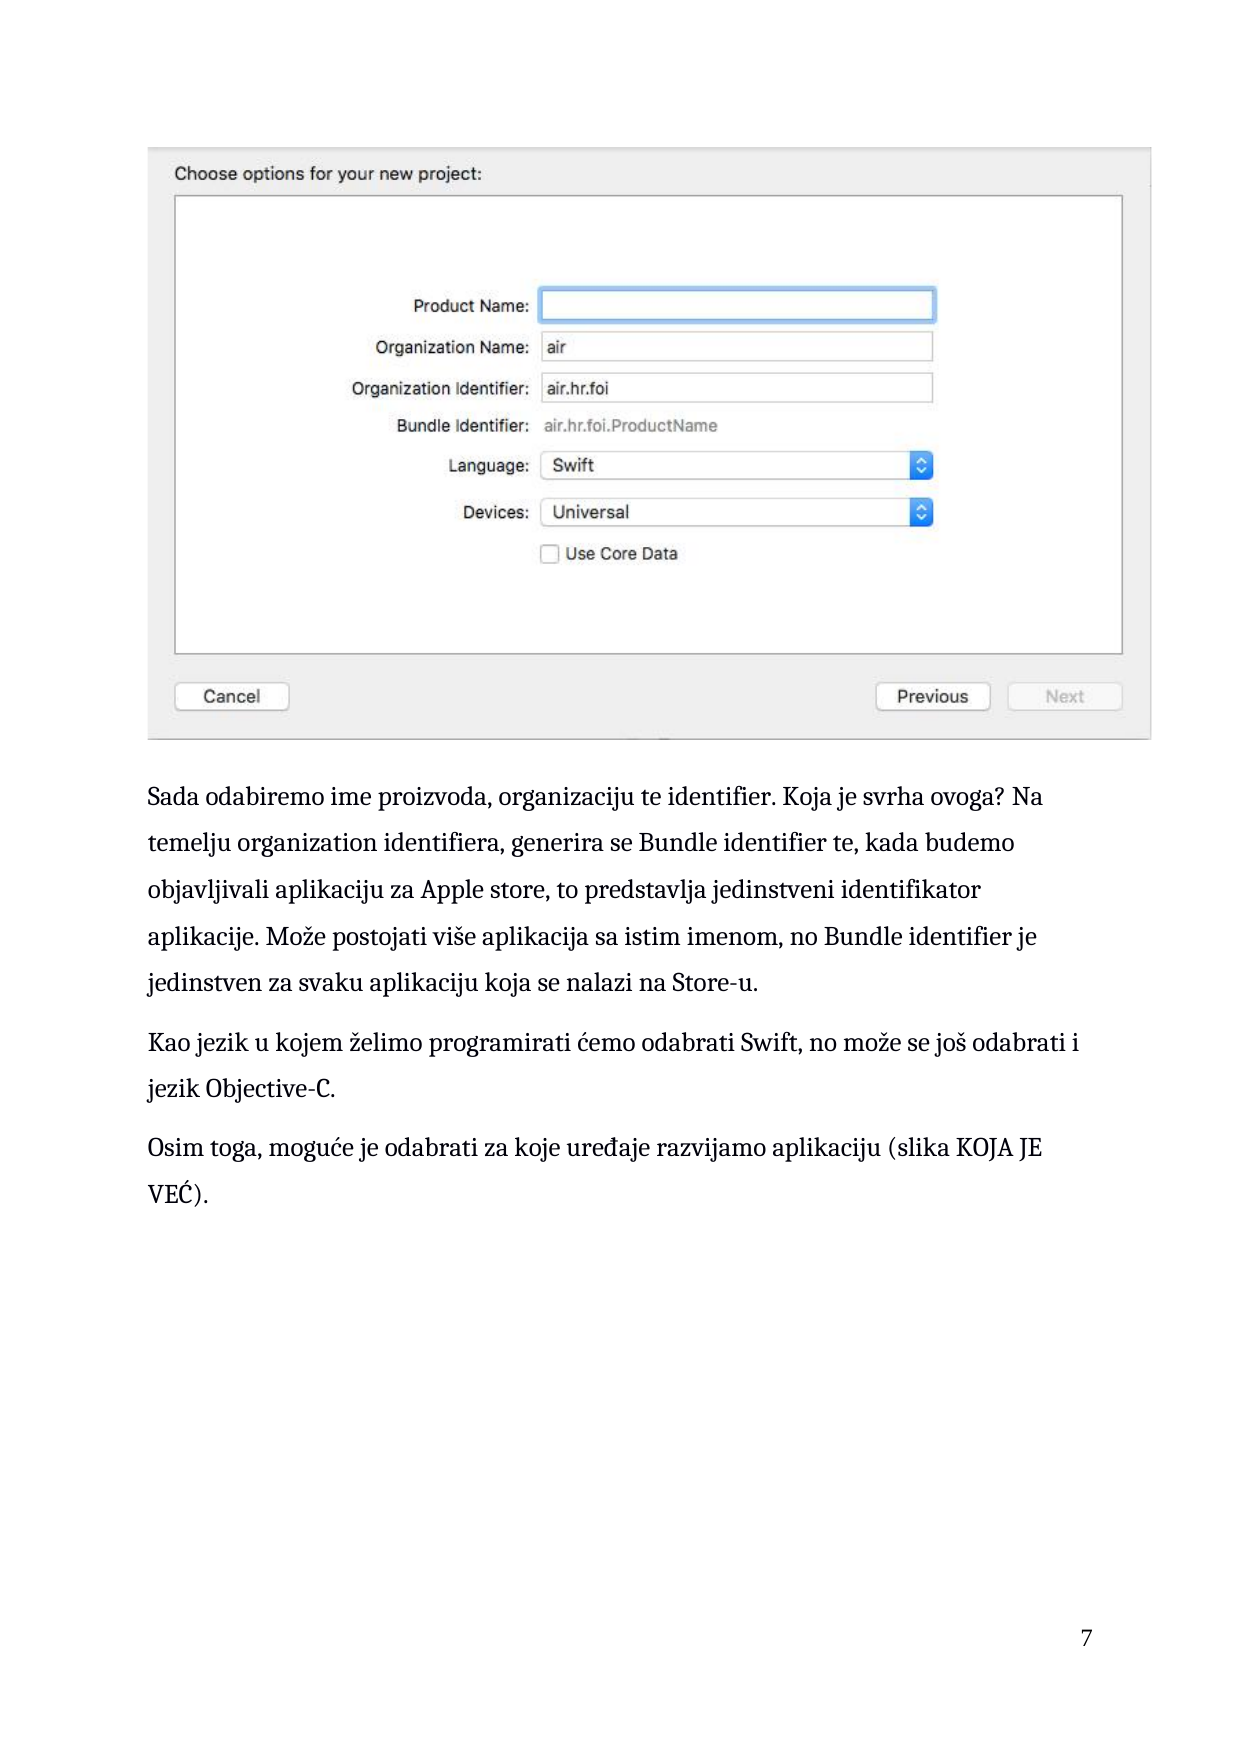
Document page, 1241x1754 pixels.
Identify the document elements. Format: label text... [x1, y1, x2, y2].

text Kao jezik u kojem želimo programirati ćemo odabrati Swift, no može se još odabrati i jezik Objective-C. [148, 1027, 1093, 1104]
text Sada odabiremo ime proizvoda, organizaciju te identifier. Koja je svrha ovoga? Na temelju organization identifiera, generira se Bundle identifier te, kada budemo objavljivali aplikaciju za Apple store, to predstavlja jedinstveni identifikator aplikacije. Može postojati više aplikacija sa istim imenom, no Bundle identifier je jedinstven za svaku aplikaciju koja se nalazi na Store-u. [148, 781, 1093, 999]
text Osim toga, moguće je odabrati za koje uređaje razvijamo aplikaciju (slika KOJA JE VEĆ). [148, 1132, 1093, 1210]
picture [147, 147, 1152, 740]
